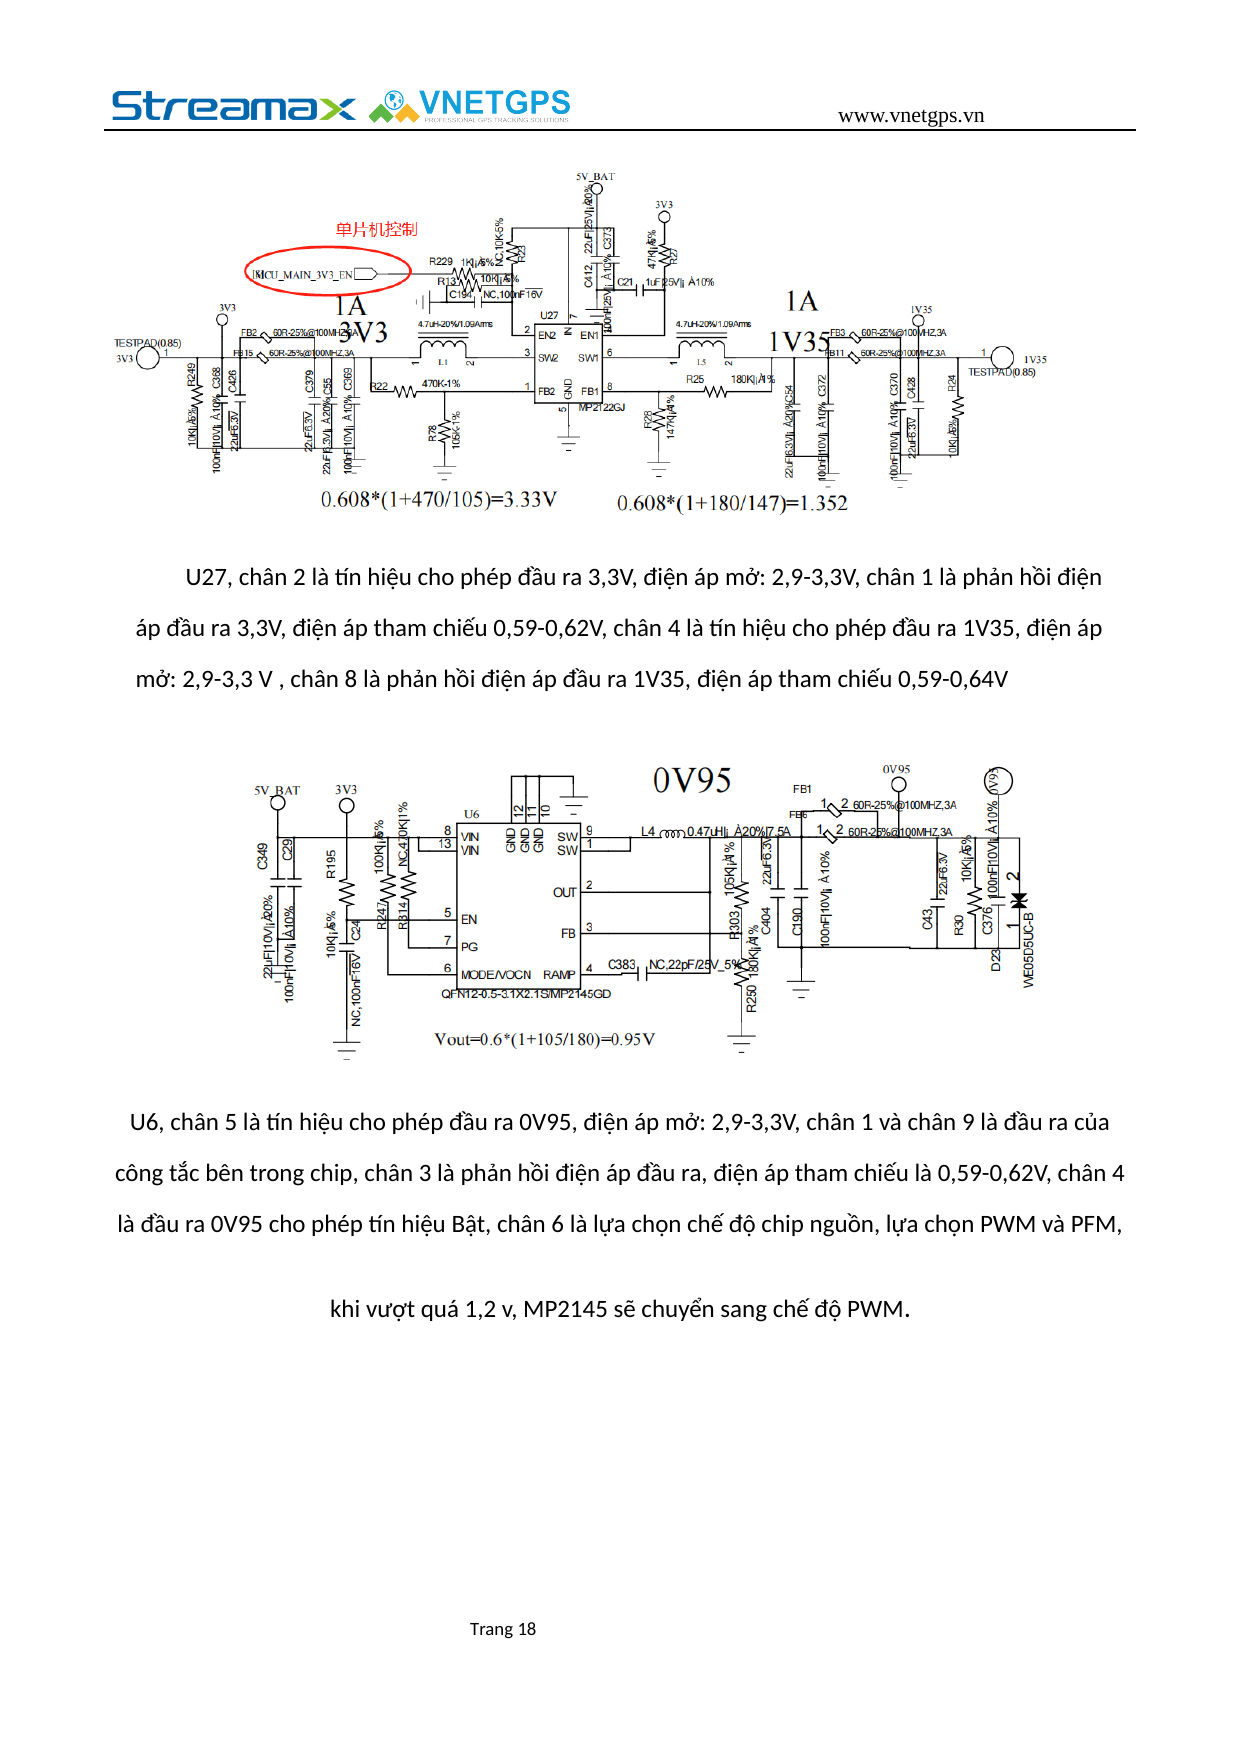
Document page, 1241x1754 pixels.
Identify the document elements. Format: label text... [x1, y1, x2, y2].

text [112, 166, 1128, 540]
picture [112, 91, 364, 120]
text U6, chân 5 là tín hiệu cho phép đầu ra 0V95, điện áp mở: 2,9-3,3V, chân 1 và chân 9 là đầu ra của công tắc bên trong chip, chân 3 là phản hồi điện áp đầu ra, điện áp tham chiếu là 0,59-0,62V, chân 4 là đầu ra 0V95 cho phép tín hiệu Bật, chân 6 là lựa chọn chế độ chip nguồn, lựa chọn PWM và PFM, khi vượt quá 1,2 v, MP2145 sẽ chuyển sang chế độ PWM. [112, 1104, 1128, 1342]
picture [112, 166, 1050, 535]
picture [185, 728, 1063, 1082]
text U27, chân 2 là tín hiệu cho phép đầu ra 3,3V, điện áp mở: 2,9-3,3V, chân 1 là phản hồi điện áp đầu ra 3,3V, điện áp tham chiếu 0,59-0,62V, chân 4 là tín hiệu cho phép đầu ra 1V35, điện áp mở: 2,9-3,3 V , chân 8 là phản hồi điện áp đầu ra 1V35, điện áp tham chiếu 0,59-0,64V [135, 560, 1128, 696]
picture [368, 90, 570, 123]
